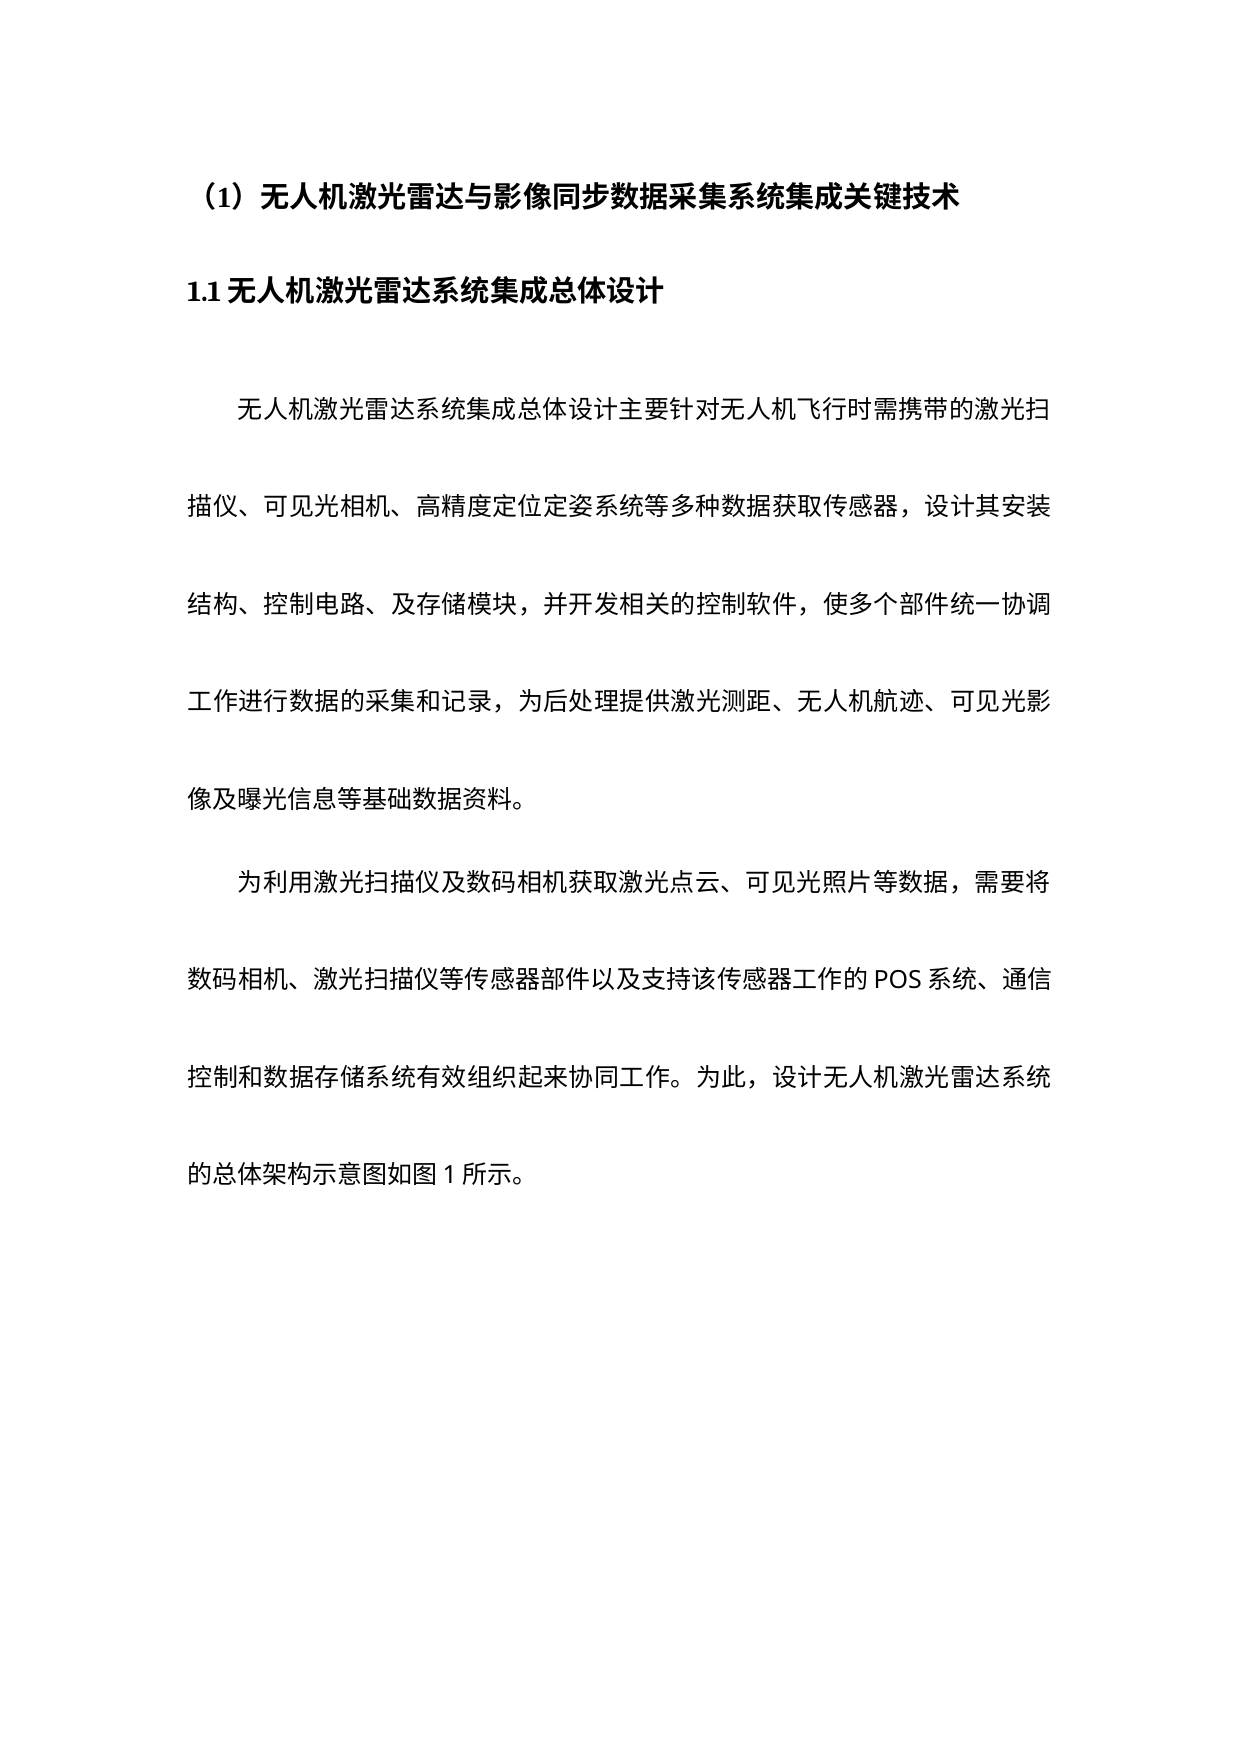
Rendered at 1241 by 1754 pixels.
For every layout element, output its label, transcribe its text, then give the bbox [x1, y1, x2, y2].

subtitle 1.1 无人机激光雷达系统集成总体设计 [187, 256, 1053, 321]
text （1）无人机激光雷达与影像同步数据采集系统集成关键技术 [187, 162, 1053, 227]
text 无人机激光雷达系统集成总体设计主要针对无人机飞行时需携带的激光扫描仪、可见光相机、高精度定位定姿系统等多种数据获取传感器，设计其安装结构、控制电路、及存储模块，并开发相关的控制软件，使多个部件统一协调工作进行数据的采集和记录，为后处理提供激光测距、无人机航迹、可见光影像及曝光信息等基础数据资料。 [187, 375, 1053, 830]
text 为利用激光扫描仪及数码相机获取激光点云、可见光照片等数据，需要将数码相机、激光扫描仪等传感器部件以及支持该传感器工作的POS系统、通信控制和数据存储系统有效组织起来协同工作。为此，设计无人机激光雷达系统的总体架构示意图如图1所示。 [187, 848, 1053, 1206]
